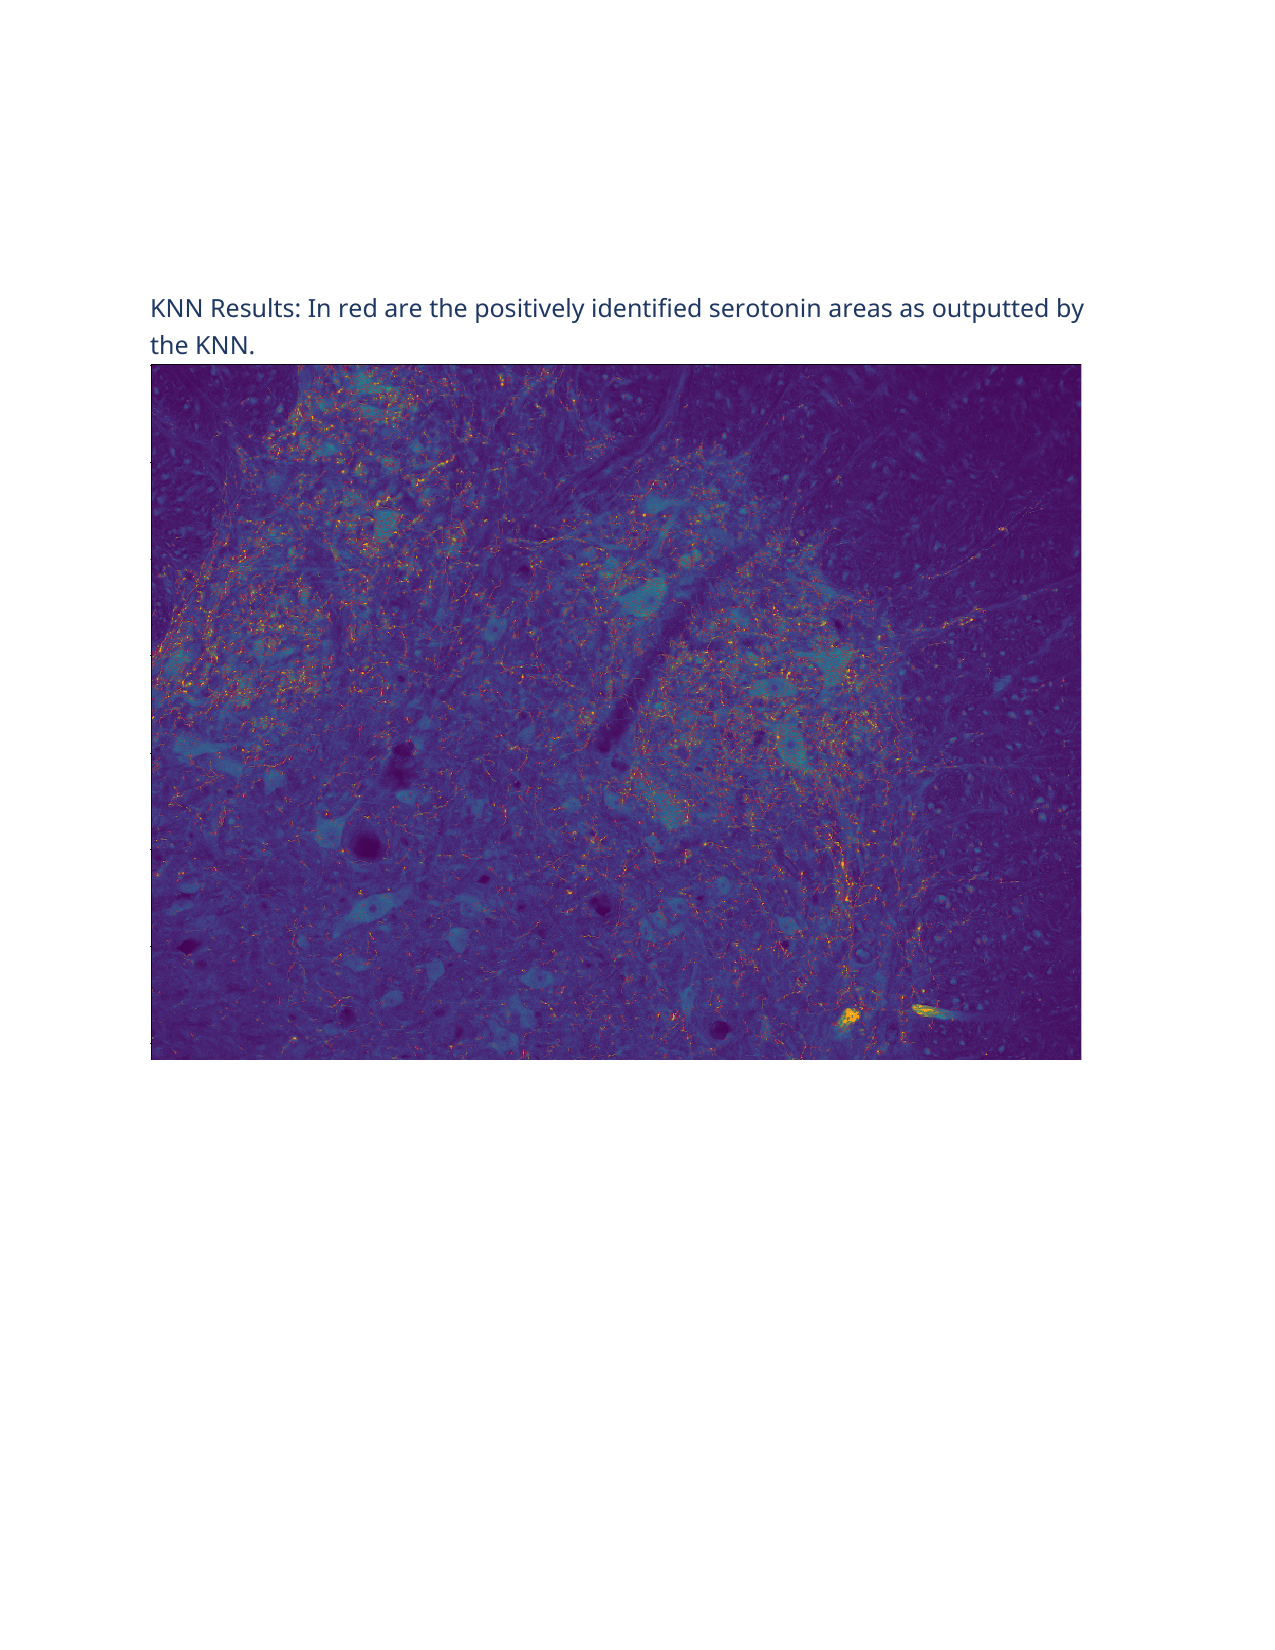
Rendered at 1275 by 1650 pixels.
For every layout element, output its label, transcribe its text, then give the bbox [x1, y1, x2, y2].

subtitle KNN Results: In red are the positively identified serotonin areas as outputted by the KNN. [150, 291, 1125, 361]
picture [150, 364, 1082, 1060]
